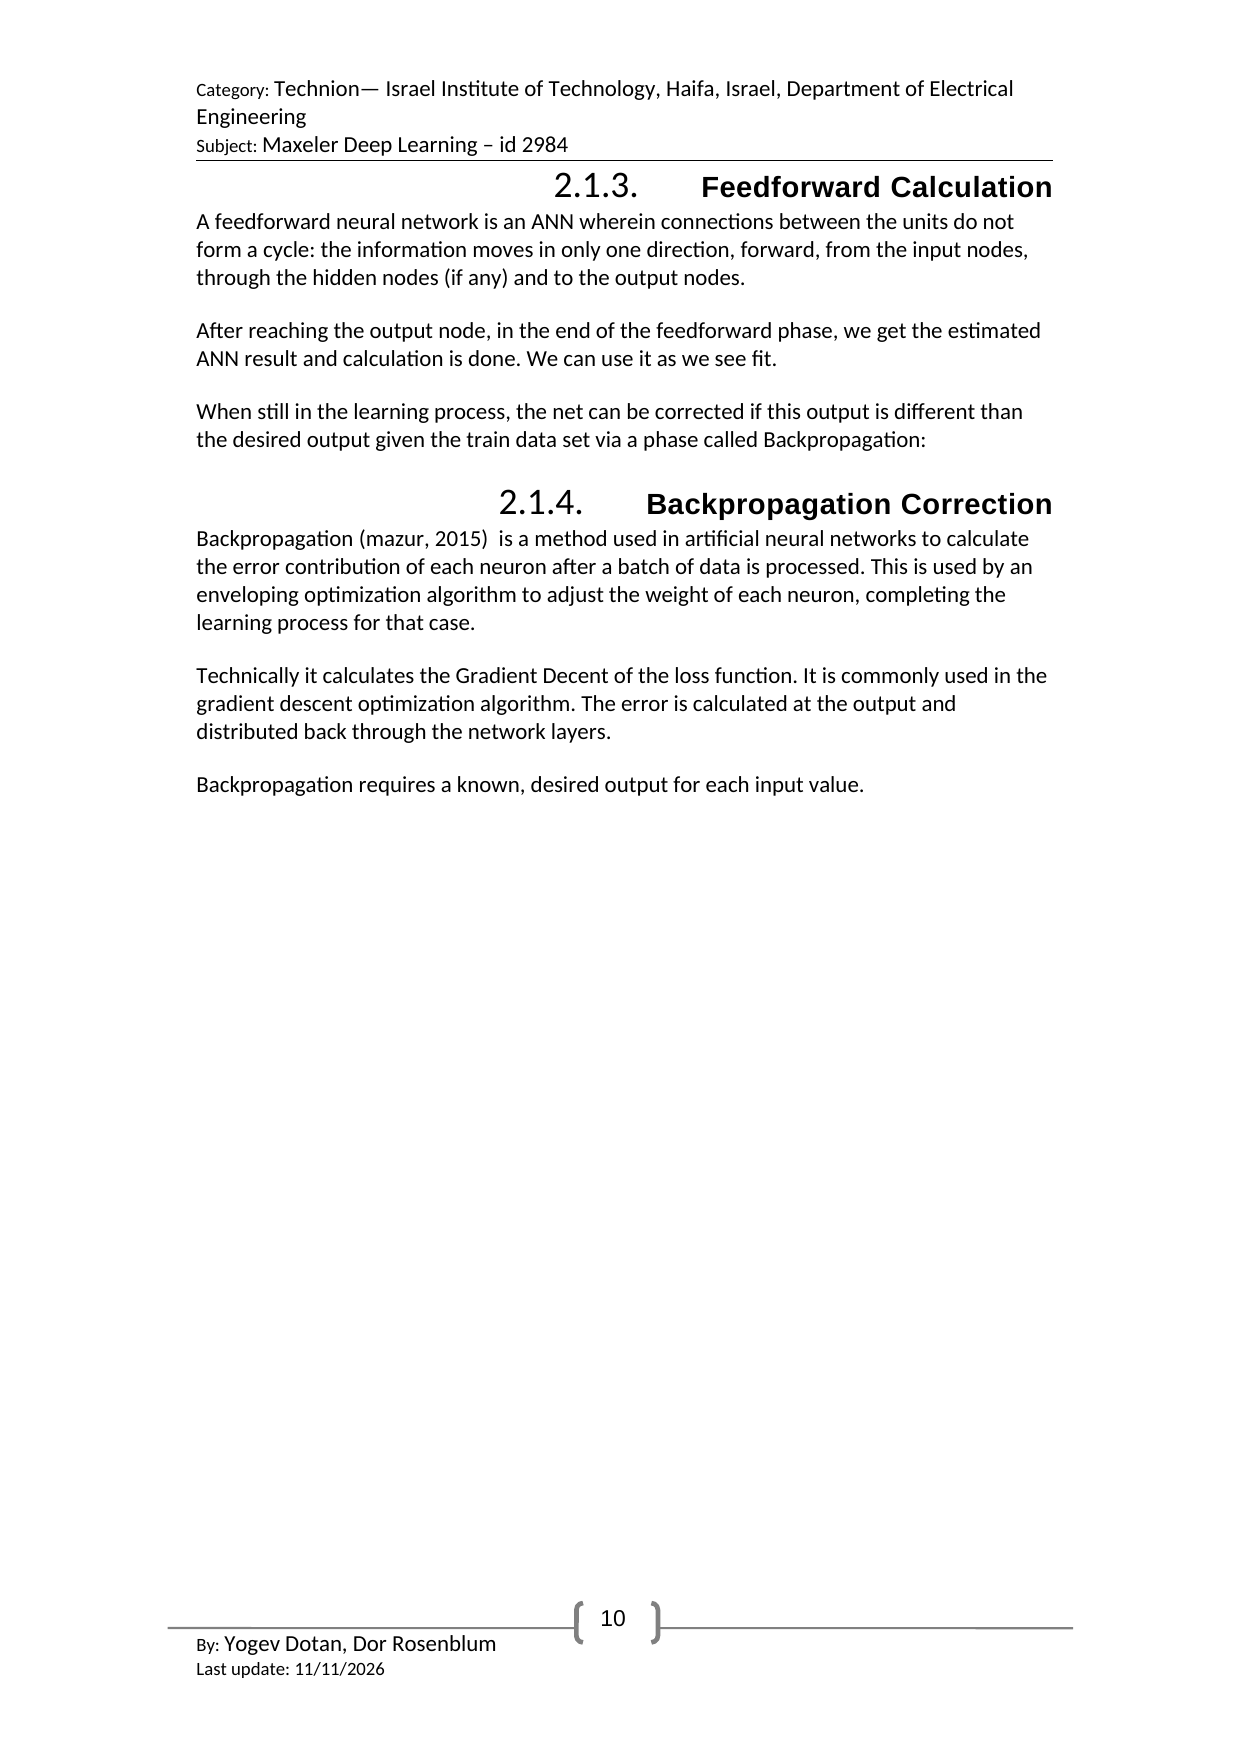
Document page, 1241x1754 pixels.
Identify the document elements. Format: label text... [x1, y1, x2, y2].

text Backpropagation requires a known, desired output for each input value. [196, 770, 1053, 798]
subtitle Backpropagation Correction [196, 478, 1053, 524]
text After reaching the output node, in the end of the feedforward phase, we get the estimated ANN result and calculation is done. We can use it as we see fit. [196, 316, 1053, 372]
subtitle Feedforward Calculation [196, 161, 1053, 207]
text Technically it calculates the Gradient Decent of the loss function. It is commonly used in the gradient descent optimization algorithm. The error is calculated at the output and distributed back through the network layers. [196, 661, 1053, 745]
text When still in the learning process, the net can be corrected if this output is different than the desired output given the train data set via a phase called Backpropagation: [196, 397, 1053, 453]
text A feedforward neural network is an ANN wherein connections between the units do not form a cycle: the information moves in only one direction, forward, from the input nodes, through the hidden nodes (if any) and to the output nodes. [196, 207, 1053, 291]
text Backpropagation is a method used in artificial neural networks to calculate the error contribution of each neuron after a batch of data is processed. This is used by an enveloping optimization algorithm to adjust the weight of each neuron, completing the learning process for that case. [196, 524, 1053, 636]
